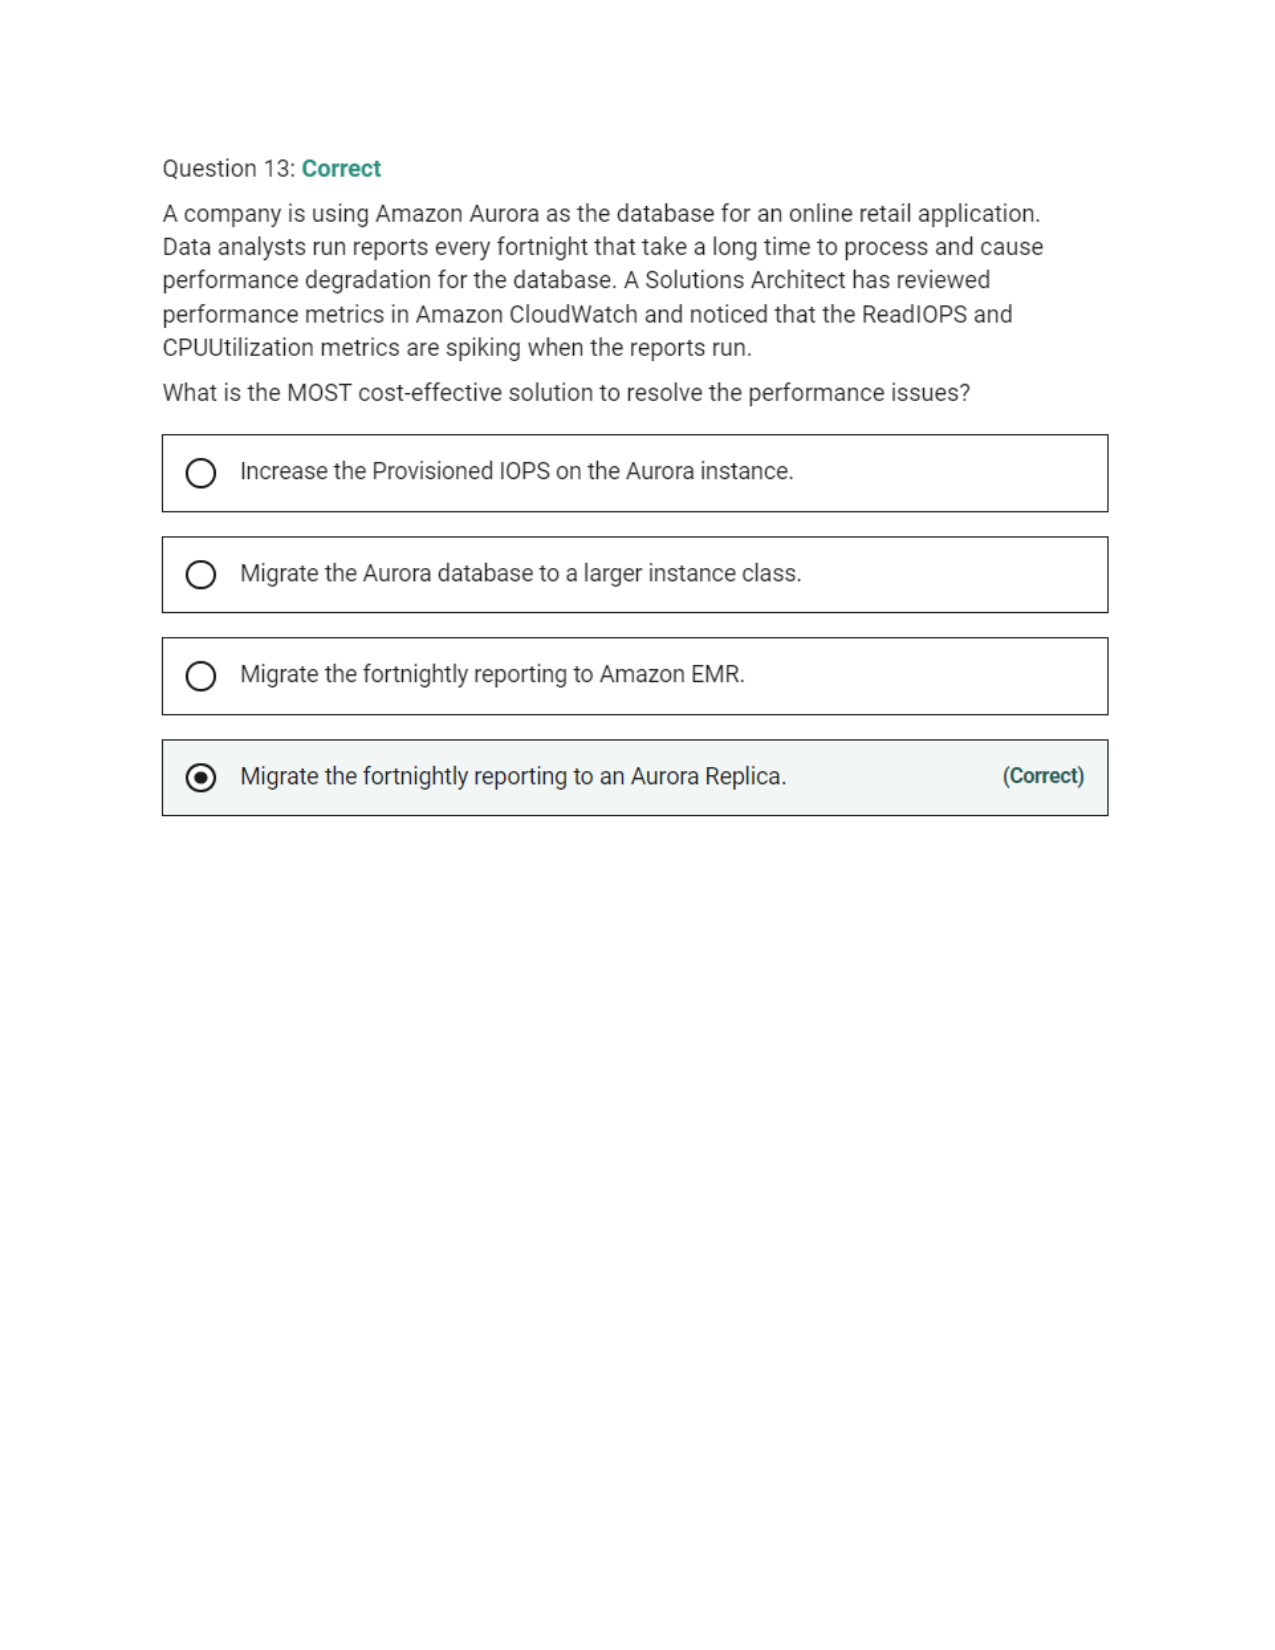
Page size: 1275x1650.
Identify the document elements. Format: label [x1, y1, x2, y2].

picture [150, 150, 1125, 827]
